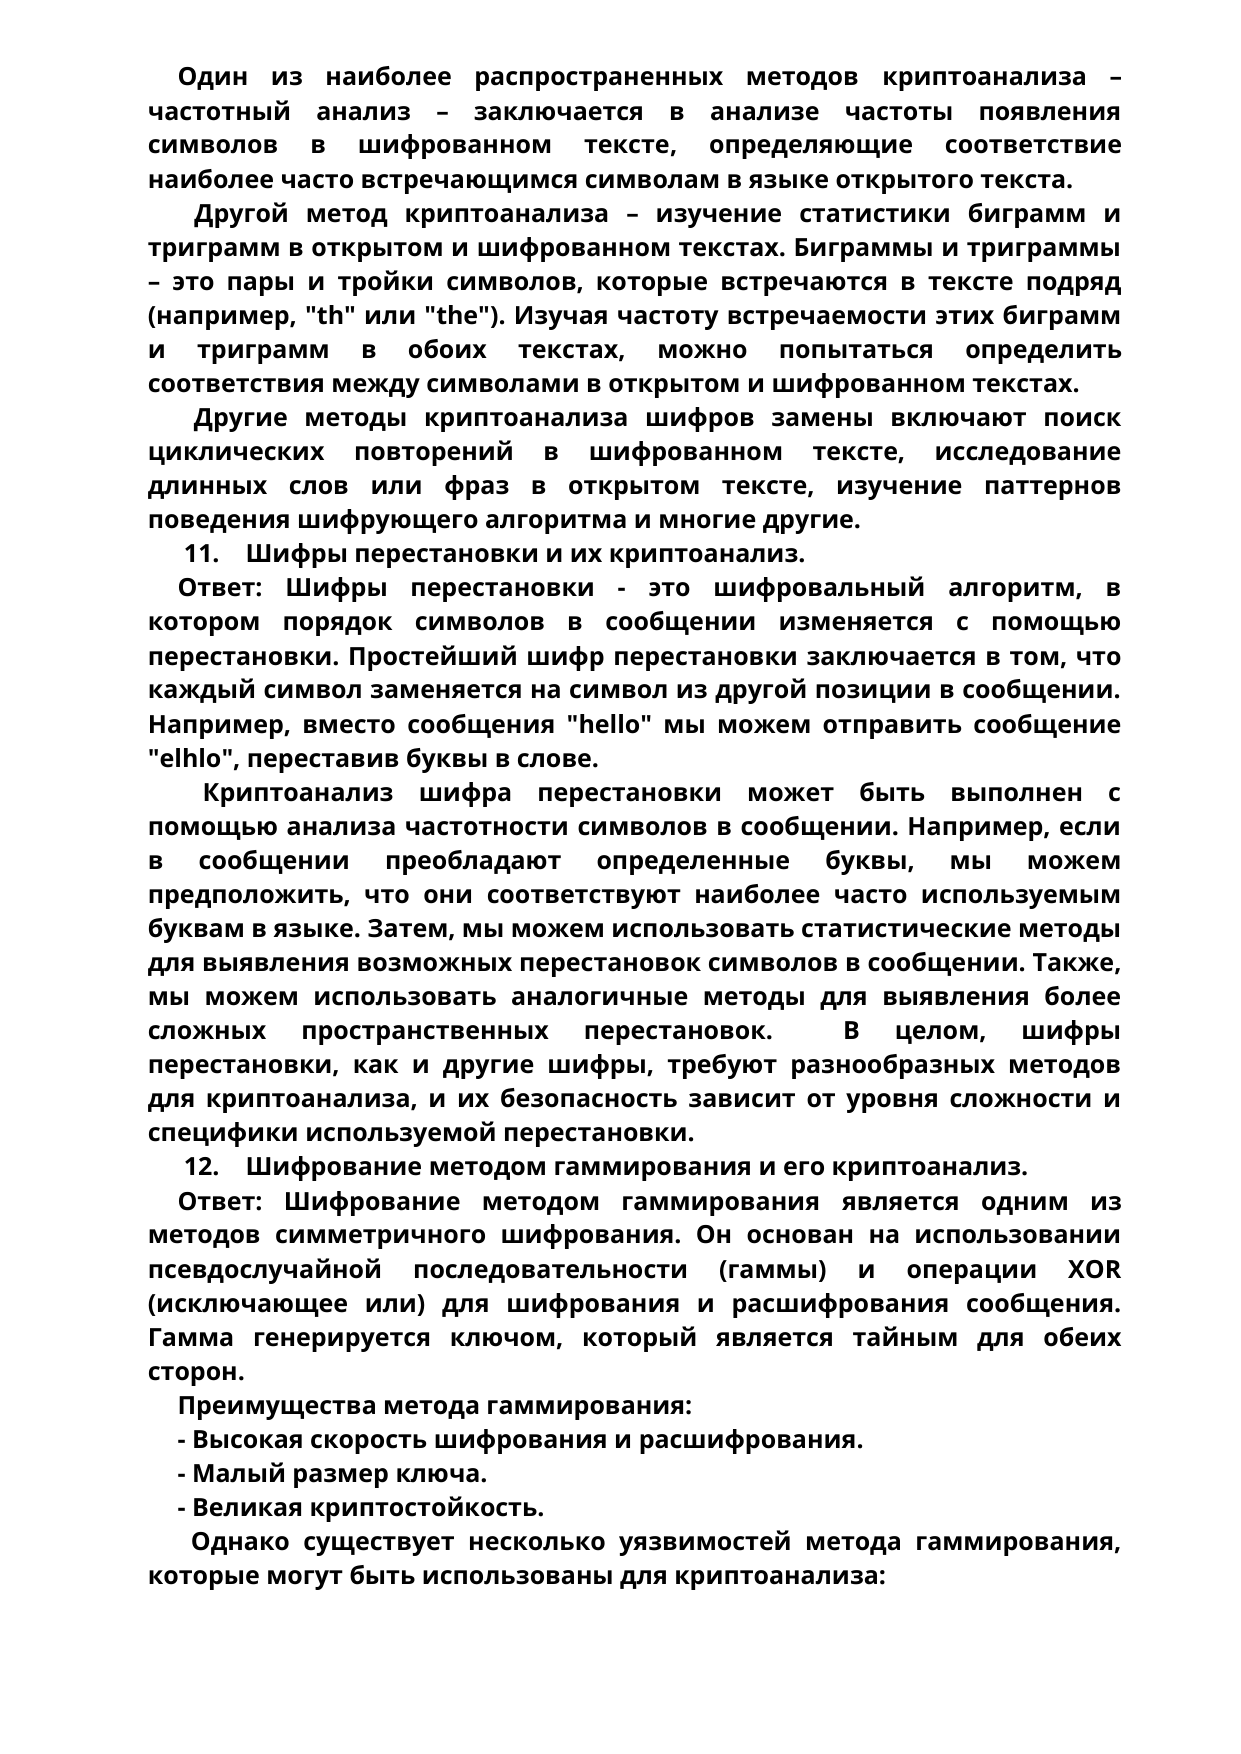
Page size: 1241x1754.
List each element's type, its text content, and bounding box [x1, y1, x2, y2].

text Ответ: Шифры перестановки - это шифровальный алгоритм, в котором порядок символов в сообщении изменяется с помощью перестановки. Простейший шифр перестановки заключается в том, что каждый символ заменяется на символ из другой позиции в сообщении. Например, вместо сообщения "hello" мы можем отправить сообщение "elhlo", переставив буквы в слове. [148, 570, 1122, 774]
text Ответ: Шифрование методом гаммирования является одним из методов симметричного шифрования. Он основан на использовании псевдослучайной последовательности (гаммы) и операции XOR (исключающее или) для шифрования и расшифрования сообщения. Гамма генерируется ключом, который является тайным для обеих сторон. [148, 1183, 1122, 1387]
subtitle 12. Шифрование методом гаммирования и его криптоанализ. [148, 1149, 1122, 1183]
text Другой метод криптоанализа – изучение статистики биграмм и триграмм в открытом и шифрованном текстах. Биграммы и триграммы – это пары и тройки символов, которые встречаются в тексте подряд (например, "th" или "the"). Изучая частоту встречаемости этих биграмм и триграмм в обоих текстах, можно попытаться определить соответствия между символами в открытом и шифрованном текстах. [148, 195, 1122, 400]
text - Великая криптостойкость. [148, 1490, 1122, 1524]
text Криптоанализ шифра перестановки может быть выполнен с помощью анализа частотности символов в сообщении. Например, если в сообщении преобладают определенные буквы, мы можем предположить, что они соответствуют наиболее часто используемым буквам в языке. Затем, мы можем использовать статистические методы для выявления возможных перестановок символов в сообщении. Также, мы можем использовать аналогичные методы для выявления более сложных пространственных перестановок. В целом, шифры перестановки, как и другие шифры, требуют разнообразных методов для криптоанализа, и их безопасность зависит от уровня сложности и специфики используемой перестановки. [148, 774, 1122, 1149]
text - Высокая скорость шифрования и расшифрования. [148, 1422, 1122, 1456]
text Другие методы криптоанализа шифров замены включают поиск циклических повторений в шифрованном тексте, исследование длинных слов или фраз в открытом тексте, изучение паттернов поведения шифрующего алгоритма и многие другие. [148, 400, 1122, 536]
text - Малый размер ключа. [148, 1456, 1122, 1490]
text Преимущества метода гаммирования: [148, 1387, 1122, 1422]
text Однако существует несколько уязвимостей метода гаммирования, которые могут быть использованы для криптоанализа: [148, 1524, 1122, 1592]
subtitle 11. Шифры перестановки и их криптоанализ. [148, 536, 1122, 570]
text Один из наиболее распространенных методов криптоанализа – частотный анализ – заключается в анализе частоты появления символов в шифрованном тексте, определяющие соответствие наиболее часто встречающимся символам в языке открытого текста. [148, 59, 1122, 195]
